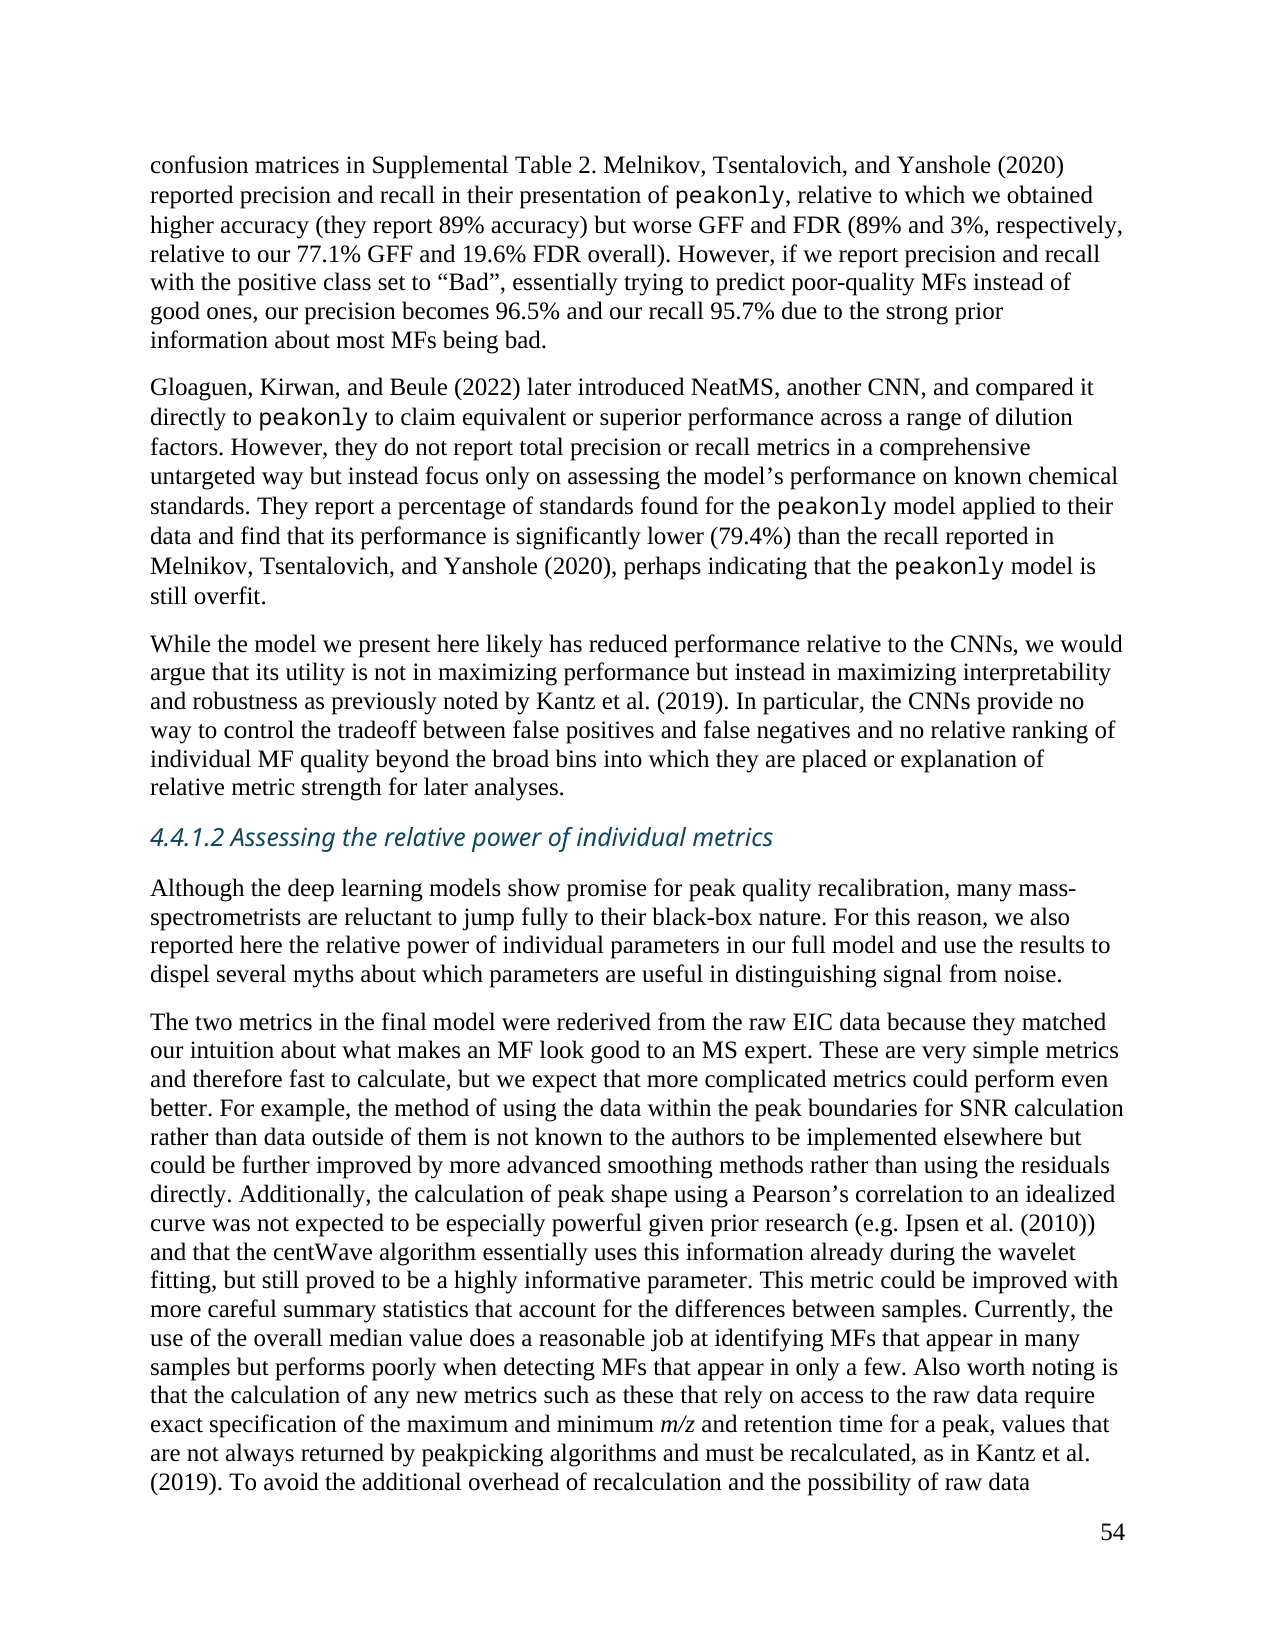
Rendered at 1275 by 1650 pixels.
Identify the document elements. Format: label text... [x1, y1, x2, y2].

text While the model we present here likely has reduced performance relative to the CNNs, we would argue that its utility is not in maximizing performance but instead in maximizing interpretability and robustness as previously noted by Kantz et al. (2019). In particular, the CNNs provide no way to control the tradeoff between false positives and false negatives and no relative ranking of individual MF quality beyond the broad bins into which they are placed or explanation of relative metric strength for later analyses. [150, 629, 1125, 801]
subtitle 4.4.1.2 Assessing the relative power of individual metrics [150, 820, 1125, 854]
text Although the deep learning models show promise for peak quality recalibration, many mass-spectrometrists are reluctant to jump fully to their black-box nature. For this reason, we also reported here the relative power of individual parameters in our full model and use the results to dispel several myths about which parameters are useful in distinguishing signal from noise. [150, 873, 1125, 988]
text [150, 1007, 1125, 1495]
text Gloaguen, Kirwan, and Beule (2022) later introduced NeatMS, another CNN, and compared it directly to peakonly to claim equivalent or superior performance across a range of dilution factors. However, they do not report total precision or recall metrics in a comprehensive untargeted way but instead focus only on assessing the model’s performance on known chemical standards. They report a percentage of standards found for the peakonly model applied to their data and find that its performance is significantly lower (79.4%) than the recall reported in Melnikov, Tsentalovich, and Yanshole (2020), perhaps indicating that the peakonly model is still overfit. [150, 372, 1125, 610]
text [150, 150, 1125, 354]
